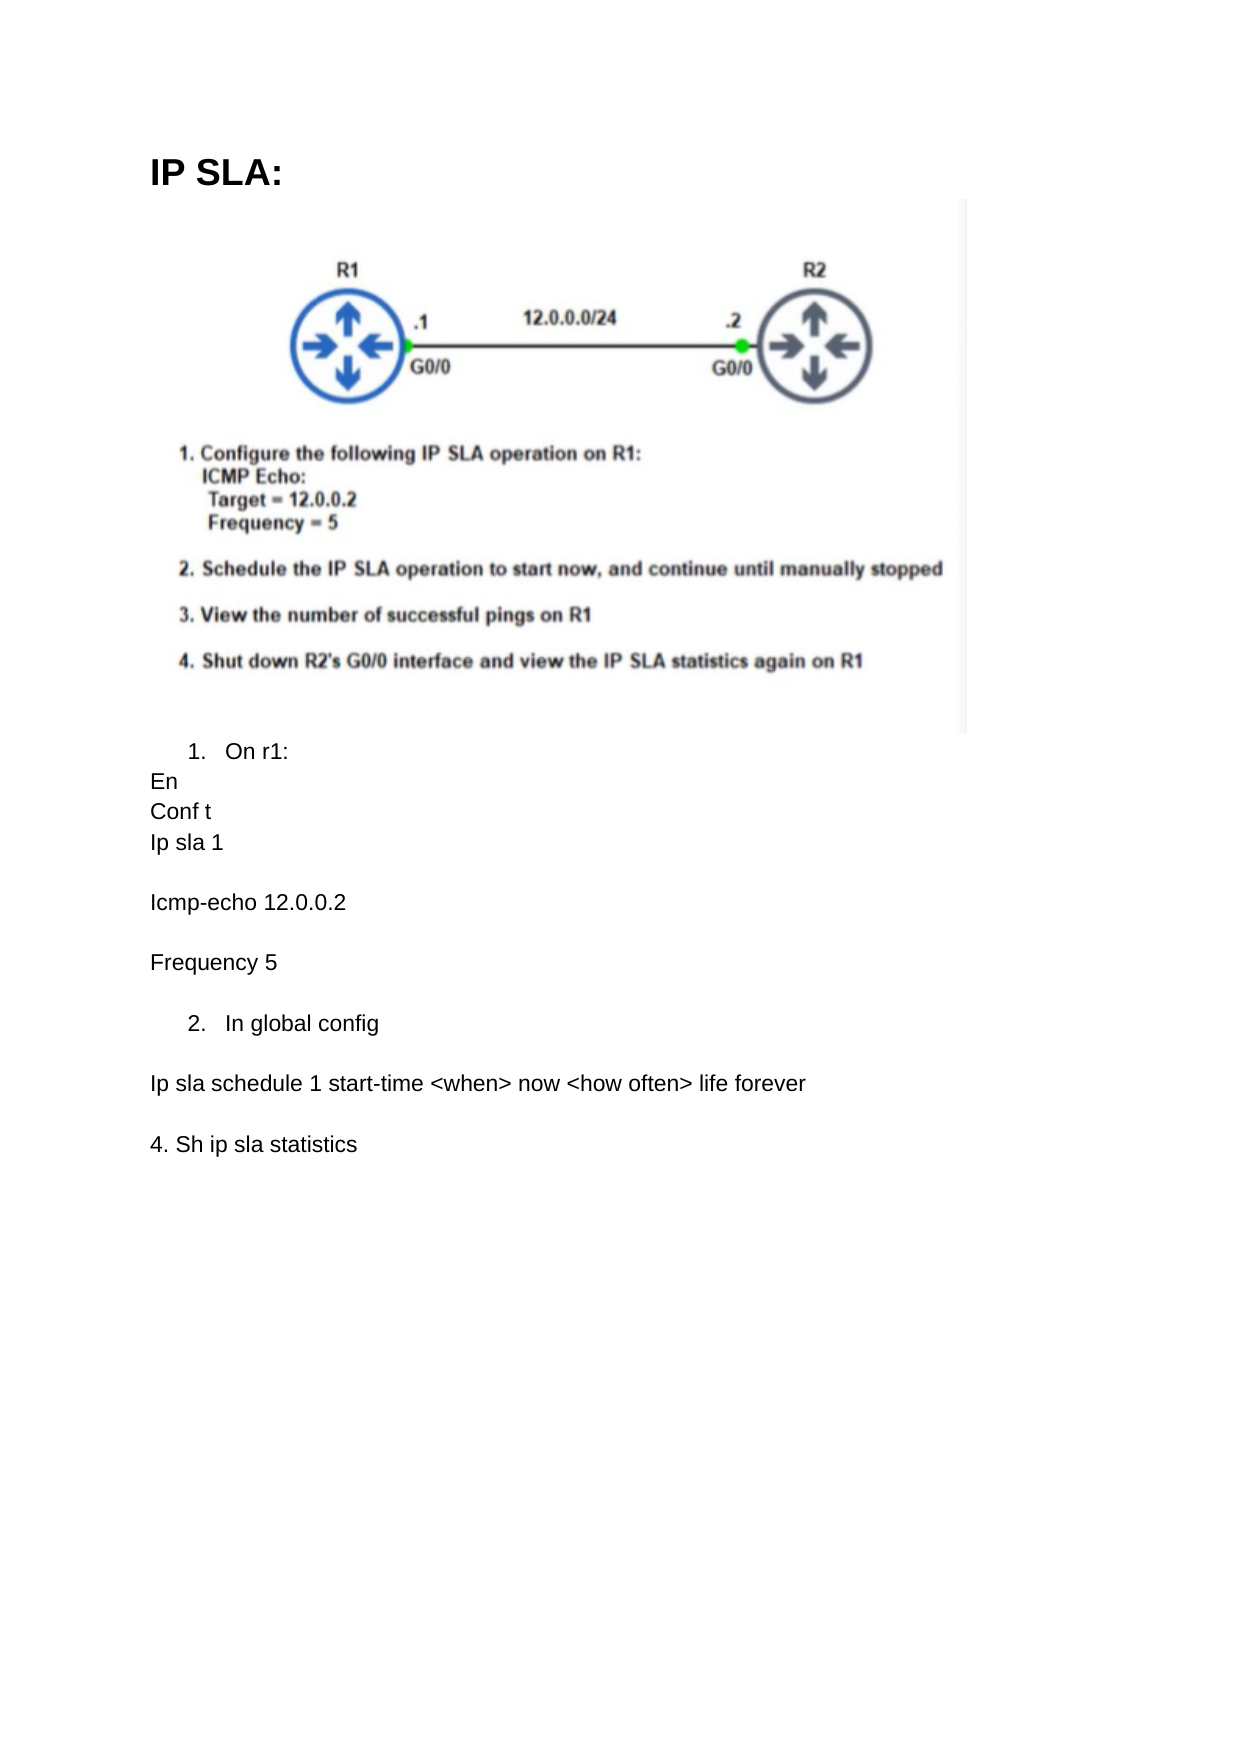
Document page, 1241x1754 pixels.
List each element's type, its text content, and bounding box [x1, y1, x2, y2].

list In global config [187, 1010, 1090, 1036]
text IP SLA: [150, 150, 1090, 193]
text Ip sla 1 [150, 828, 1090, 855]
text Ip sla schedule 1 start-time <when> now <how often> life forever [150, 1070, 1090, 1096]
text En [150, 768, 1090, 794]
list On r1: [187, 738, 1090, 764]
text 4. Sh ip sla statistics [150, 1131, 1090, 1157]
text Conf t [150, 798, 1090, 824]
picture [150, 199, 968, 734]
text Icmp-echo 12.0.0.2 [150, 889, 1090, 915]
text Frequency 5 [150, 949, 1090, 976]
